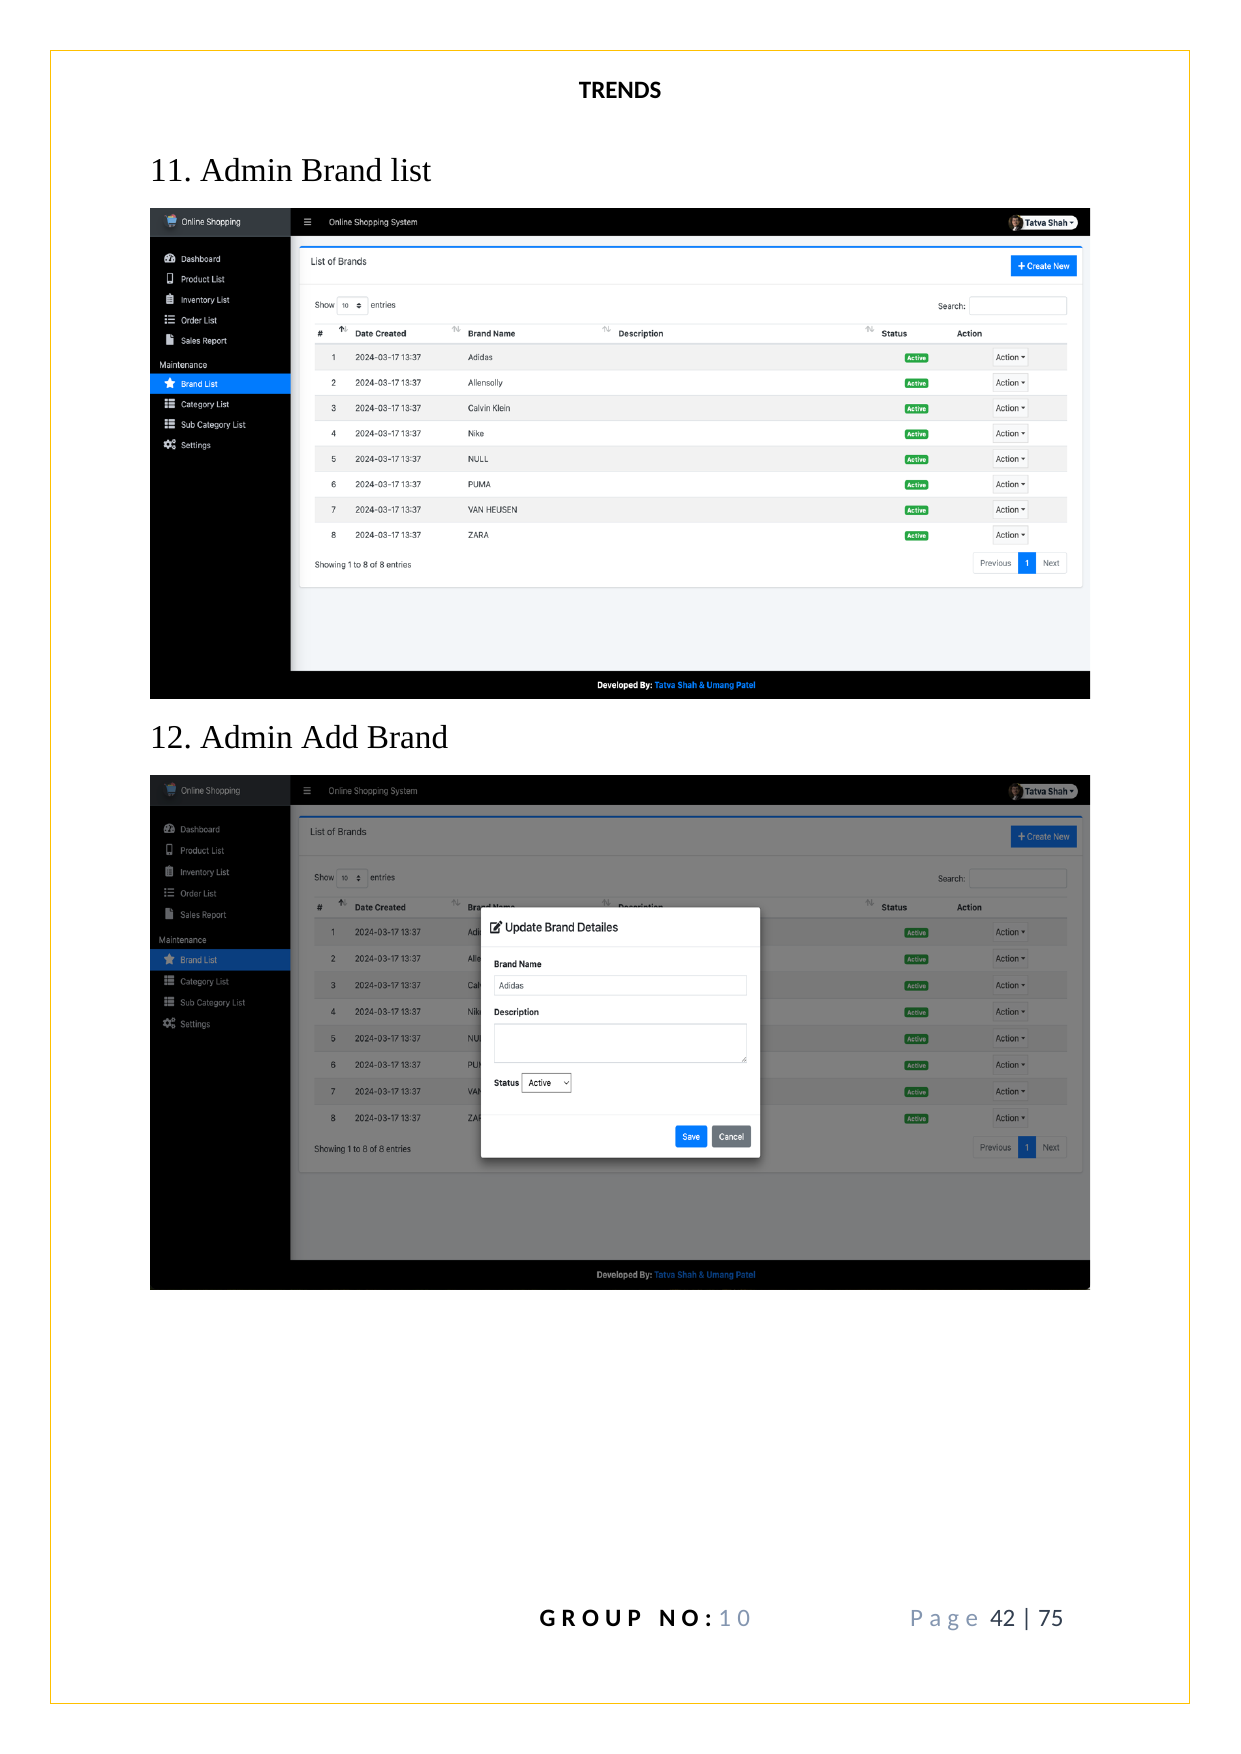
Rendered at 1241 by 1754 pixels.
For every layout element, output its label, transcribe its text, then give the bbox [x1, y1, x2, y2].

picture [150, 208, 1091, 699]
text 12. Admin Add Brand [150, 718, 1090, 756]
text 11. Admin Brand list [150, 150, 1090, 188]
picture [150, 775, 1091, 1290]
